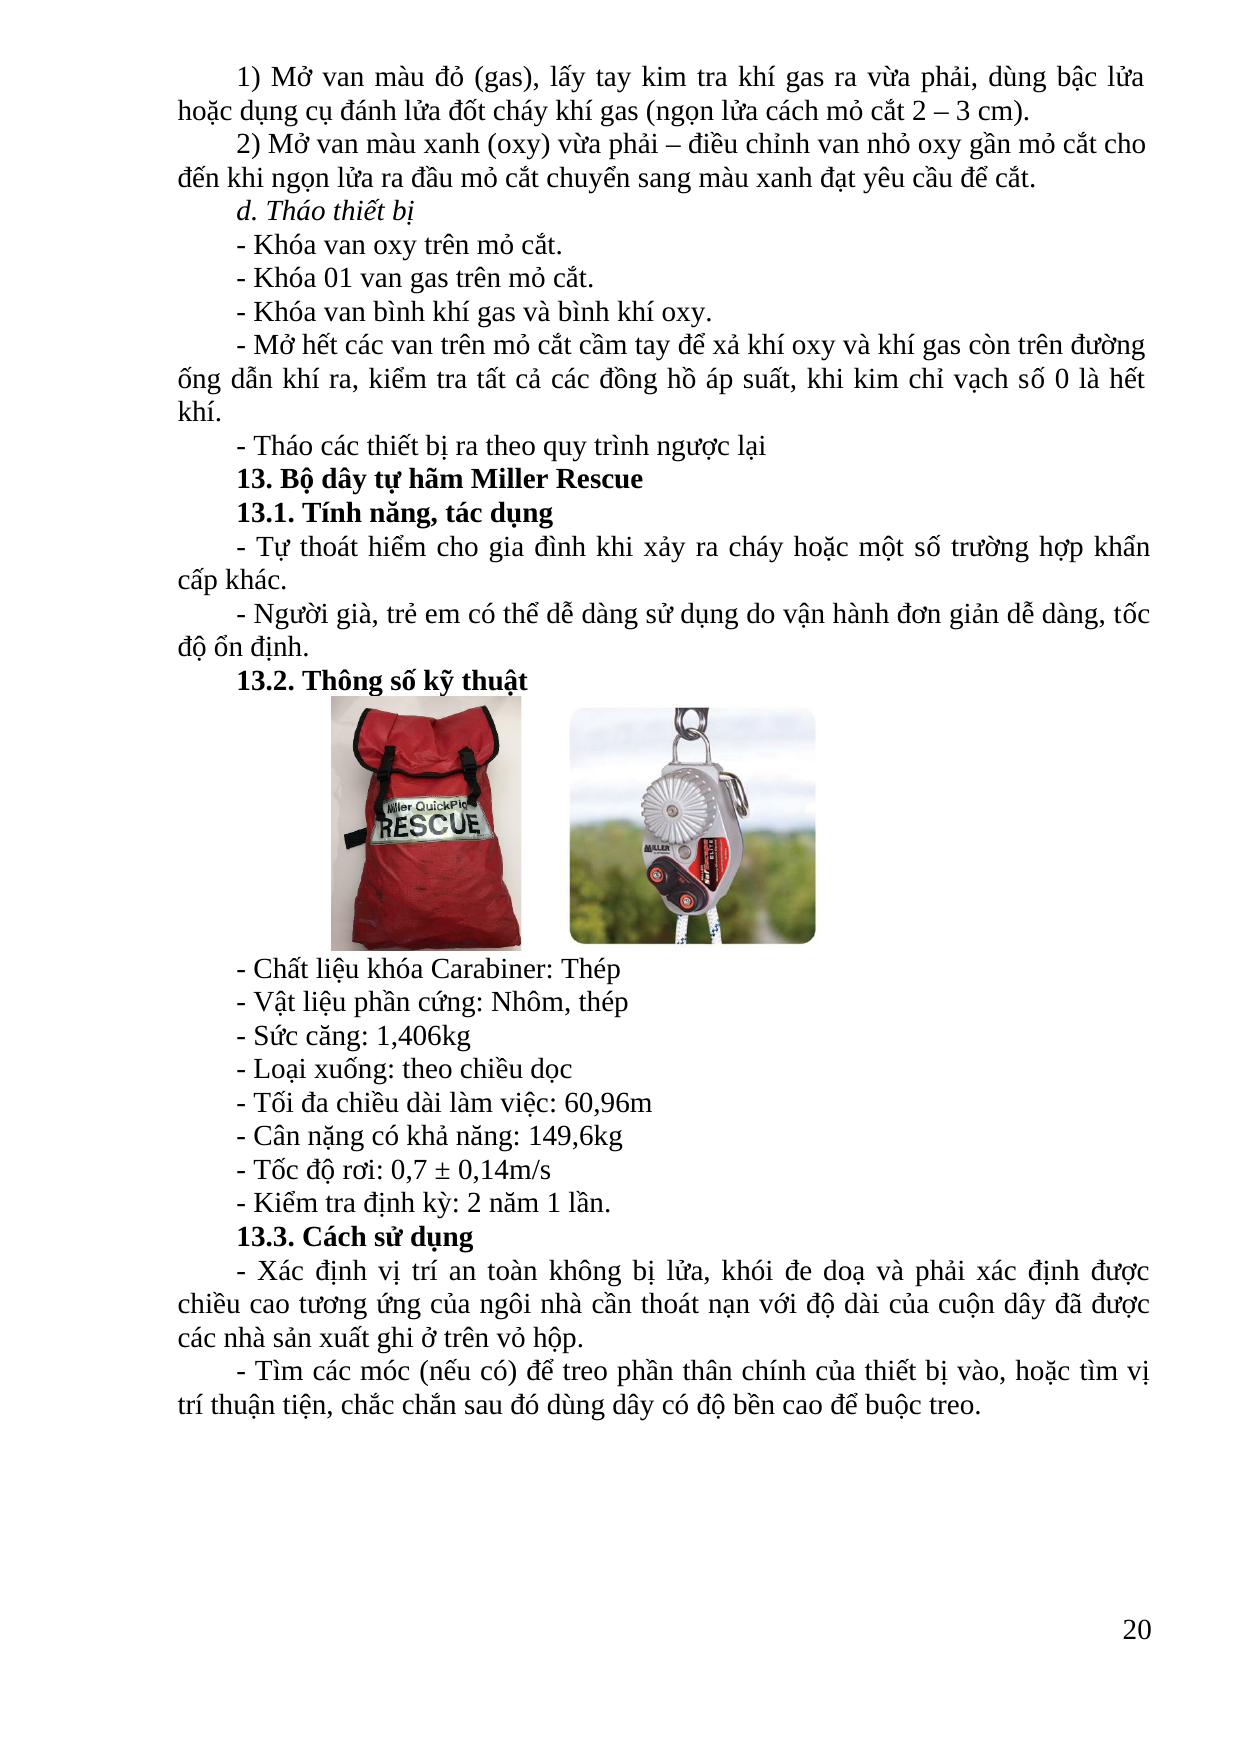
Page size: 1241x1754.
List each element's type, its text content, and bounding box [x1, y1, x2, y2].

text 13.1. Tính năng, tác dụng [177, 495, 1152, 529]
text - Chất liệu khóa Carabiner: Thép [177, 951, 1152, 984]
picture [331, 696, 522, 951]
text 13.2. Thông số kỹ thuật [177, 663, 1152, 696]
text - Khóa van bình khí gas và bình khí oxy. [177, 294, 1146, 327]
text 13. Bộ dây tự hãm Miller Rescue [177, 462, 1152, 495]
text - Xác định vị trí an toàn không bị lửa, khói đe doạ và phải xác định được chiều cao tương ứng của ngôi nhà cần thoát nạn với độ dài của cuộn dây đã được các nhà sản xuất ghi ở trên vỏ hộp. [177, 1253, 1152, 1353]
text 13.3. Cách sử dụng [177, 1219, 1152, 1253]
text d. Tháo thiết bị [177, 193, 1146, 227]
text - Tìm các móc (nếu có) để treo phần thân chính của thiết bị vào, hoặc tìm vị trí thuận tiện, chắc chắn sau đó dùng dây có độ bền cao để buộc treo. [177, 1353, 1152, 1420]
text 2) Mở van màu xanh (oxy) vừa phải – điều chỉnh van nhỏ oxy gần mỏ cắt cho đến khi ngọn lửa ra đầu mỏ cắt chuyển sang màu xanh đạt yêu cầu để cắt. [177, 126, 1146, 193]
text - Cân nặng có khả năng: 149,6kg [177, 1118, 1152, 1152]
text 1) Mở van màu đỏ (gas), lấy tay kim tra khí gas ra vừa phải, dùng bậc lửa hoặc dụng cụ đánh lửa đốt cháy khí gas (ngọn lửa cách mỏ cắt 2 – 3 cm). [177, 59, 1146, 126]
text - Người già, trẻ em có thể dễ dàng sử dụng do vận hành đơn giản dễ dàng, tốc độ ổn định. [177, 596, 1152, 663]
text - Kiểm tra định kỳ: 2 năm 1 lần. [177, 1186, 1152, 1219]
text - Khóa 01 van gas trên mỏ cắt. [177, 260, 1146, 294]
text - Sức căng: 1,406kg [177, 1018, 1152, 1051]
text - Tự thoát hiểm cho gia đình khi xảy ra cháy hoặc một số trường hợp khẩn cấp khác. [177, 529, 1152, 596]
text - Mở hết các van trên mỏ cắt cầm tay để xả khí oxy và khí gas còn trên đường ống dẫn khí ra, kiểm tra tất cả các đồng hồ áp suất, khi kim chỉ vạch số 0 là hết khí. [177, 327, 1146, 428]
text - Tháo các thiết bị ra theo quy trình ngược lại [177, 428, 1152, 462]
text - Loại xuống: theo chiều dọc [177, 1051, 1152, 1085]
text - Vật liệu phần cứng: Nhôm, thép [177, 984, 1152, 1018]
text - Tốc độ rơi: 0,7 ± 0,14m/s [177, 1152, 1152, 1186]
picture [557, 697, 829, 951]
text - Tối đa chiều dài làm việc: 60,96m [177, 1085, 1152, 1118]
text - Khóa van oxy trên mỏ cắt. [177, 227, 1146, 260]
